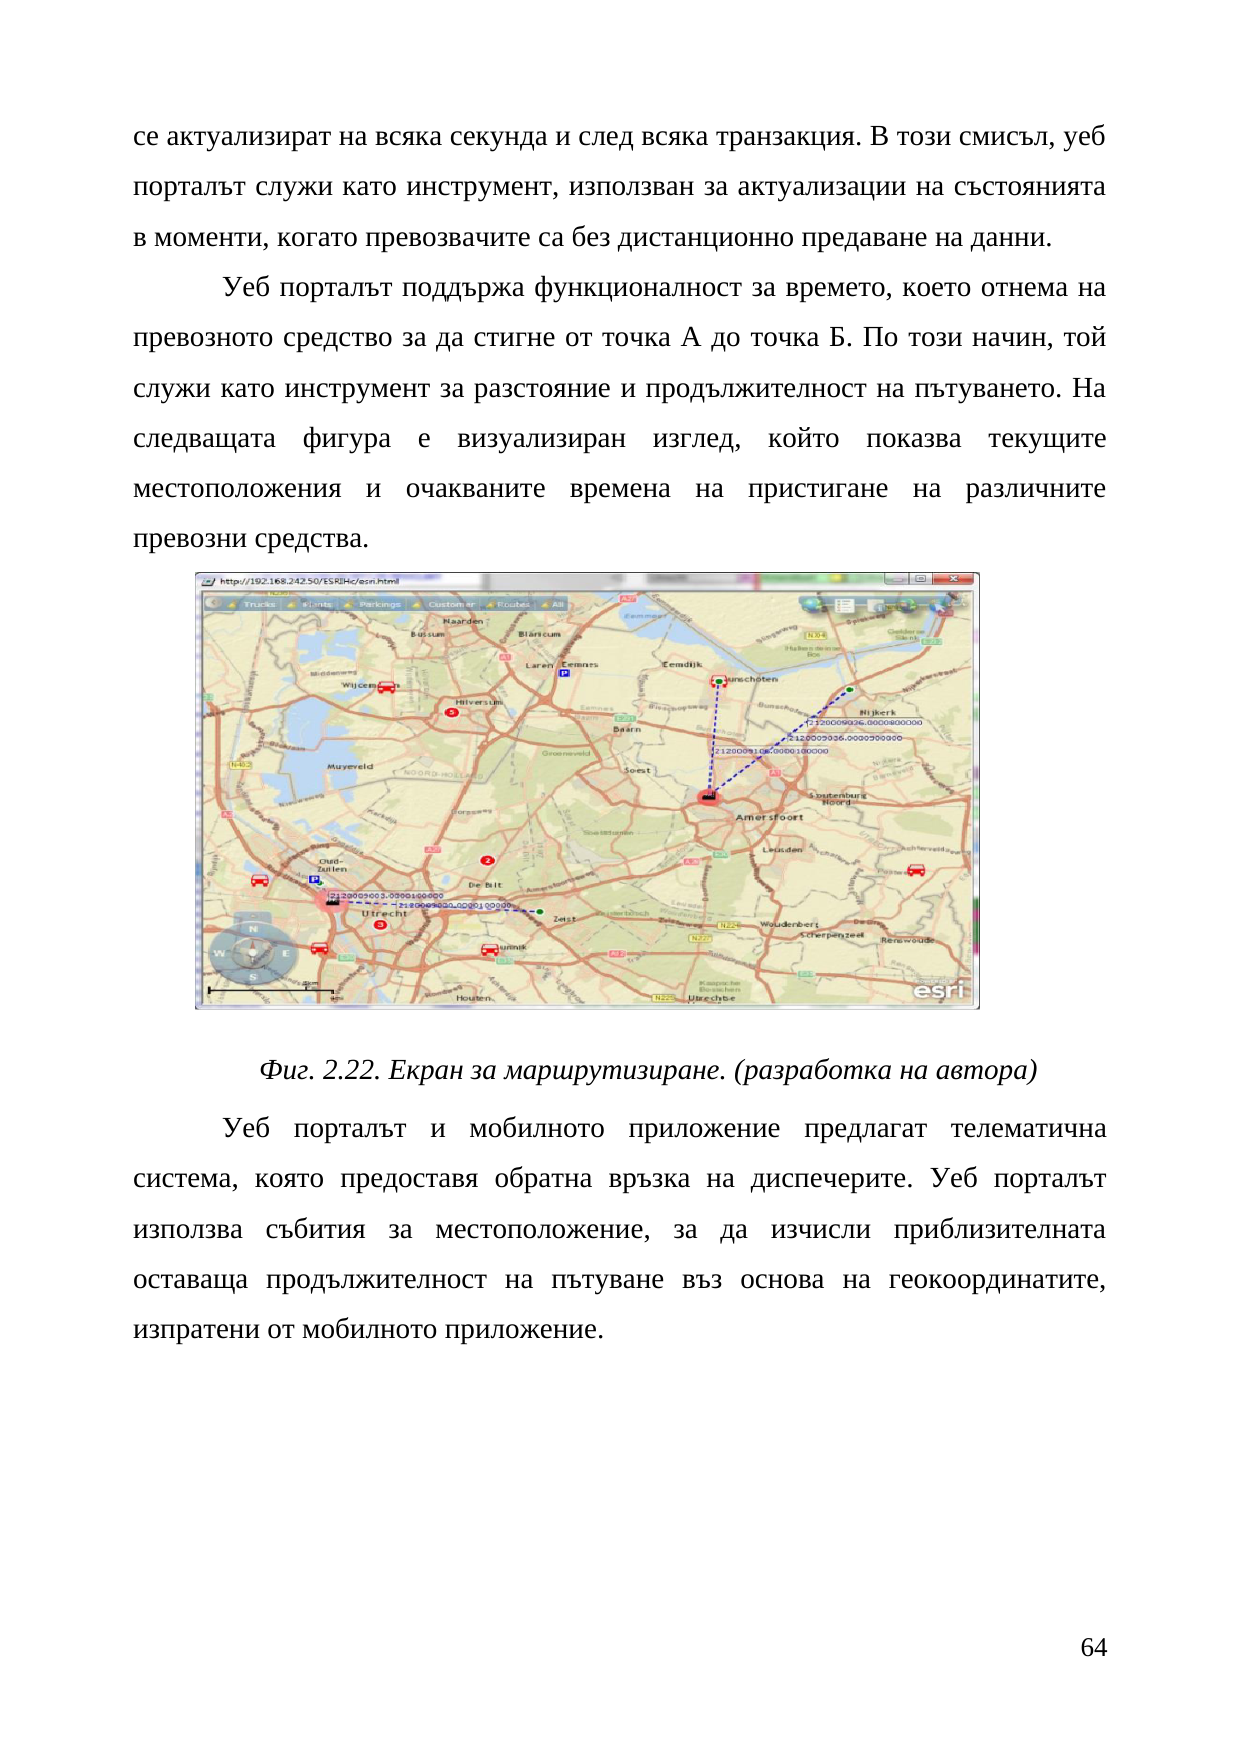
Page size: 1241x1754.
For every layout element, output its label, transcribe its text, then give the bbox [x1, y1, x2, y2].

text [133, 118, 1107, 252]
title Фиг. 2.22. Екран за маршрутизиране. (разработка на автора) [133, 1052, 1107, 1085]
text Уеб порталът и мобилното приложение предлагат телематична система, която предоставя обратна връзка на диспечерите. Уеб порталът използва събития за местоположение, за да изчисли приблизителната оставаща продължителност на пътуване въз основа на геокоординатите, изпратени от мобилното приложение. [133, 1110, 1107, 1345]
picture [192, 571, 985, 1010]
text Уеб порталът поддържа функционалност за времето, което отнема на превозното средство за да стигне от точка А до точка Б. По този начин, той служи като инструмент за разстояние и продължителност на пътуването. На следващата фигура е визуализиран изглед, който показва текущите местоположения и очакваните времена на пристигане на различните превозни средства. [133, 269, 1107, 554]
